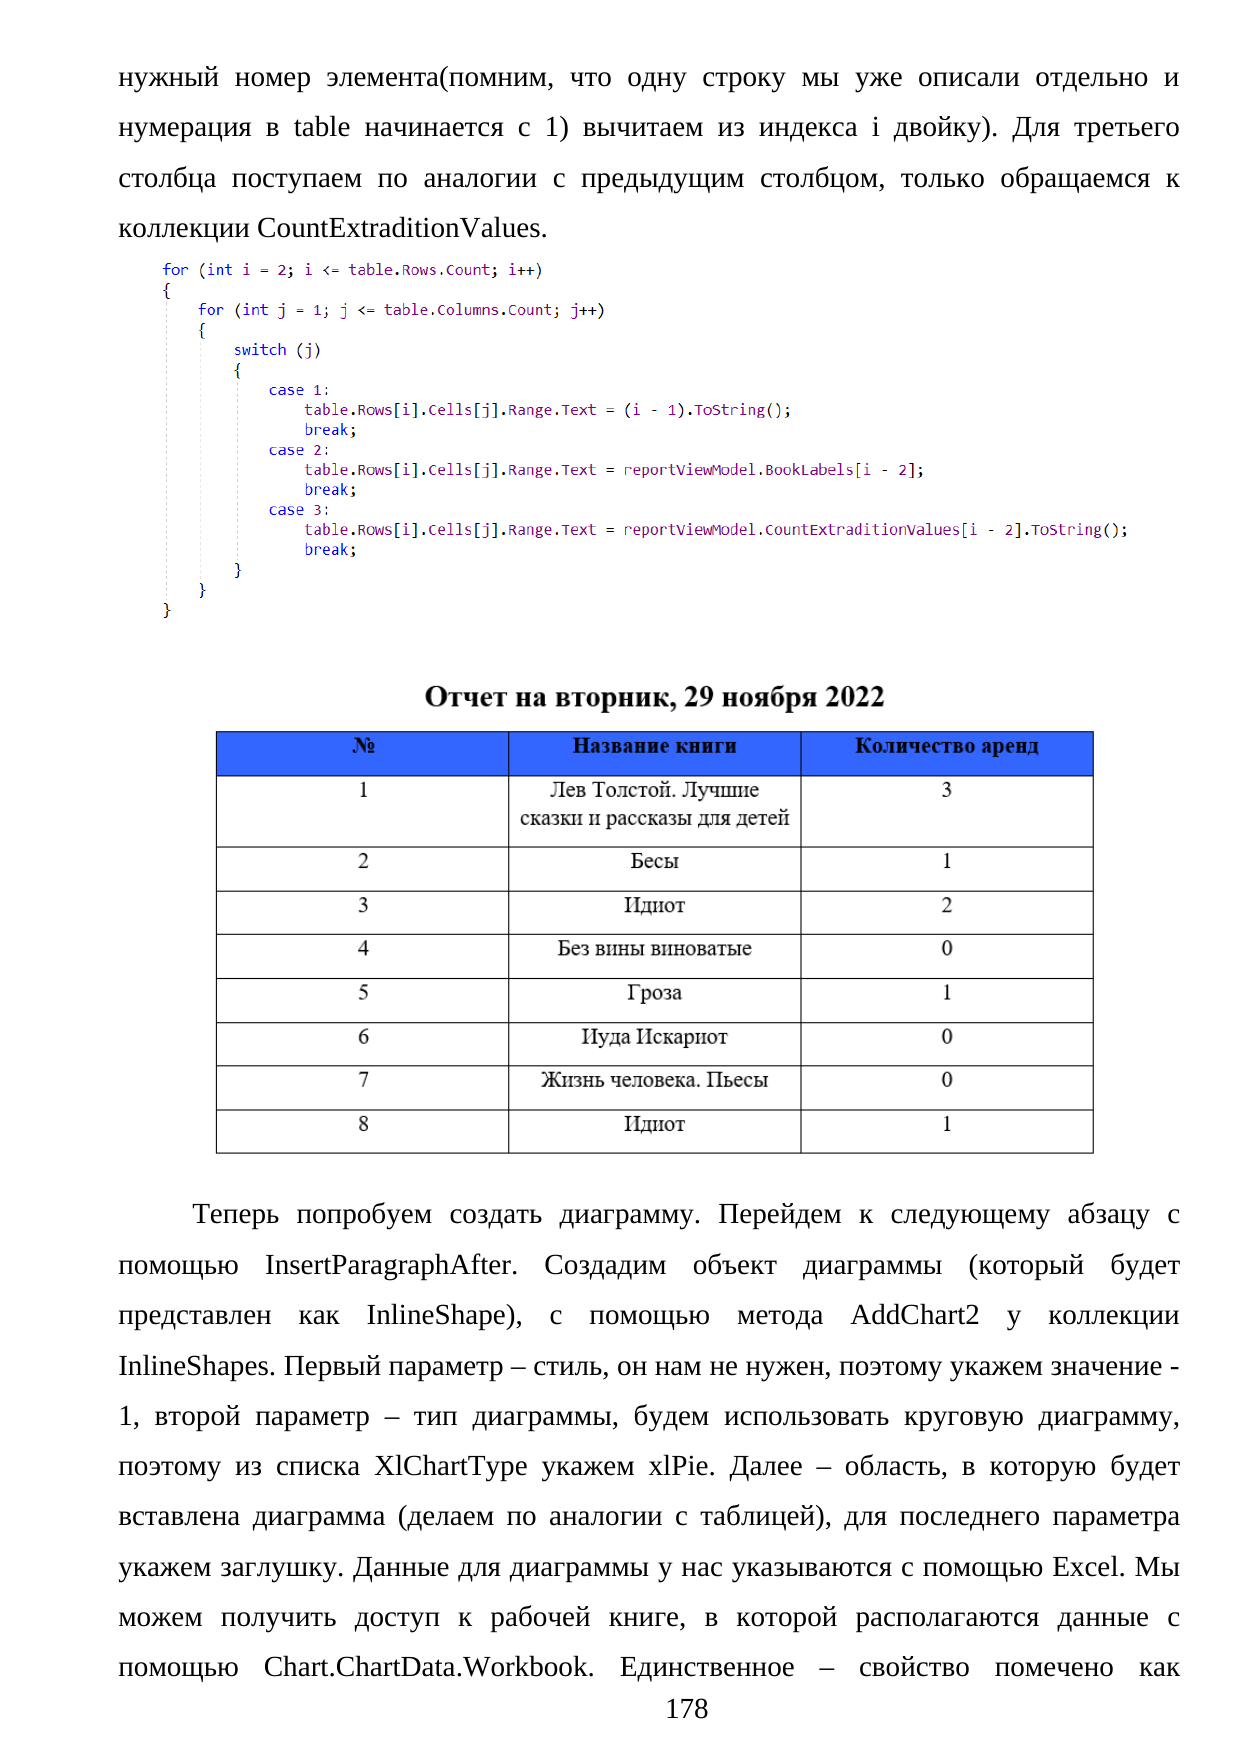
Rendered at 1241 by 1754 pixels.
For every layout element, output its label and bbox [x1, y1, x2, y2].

picture [162, 659, 1137, 1172]
text [118, 59, 1181, 243]
picture [162, 260, 1137, 635]
text [118, 1197, 1181, 1683]
